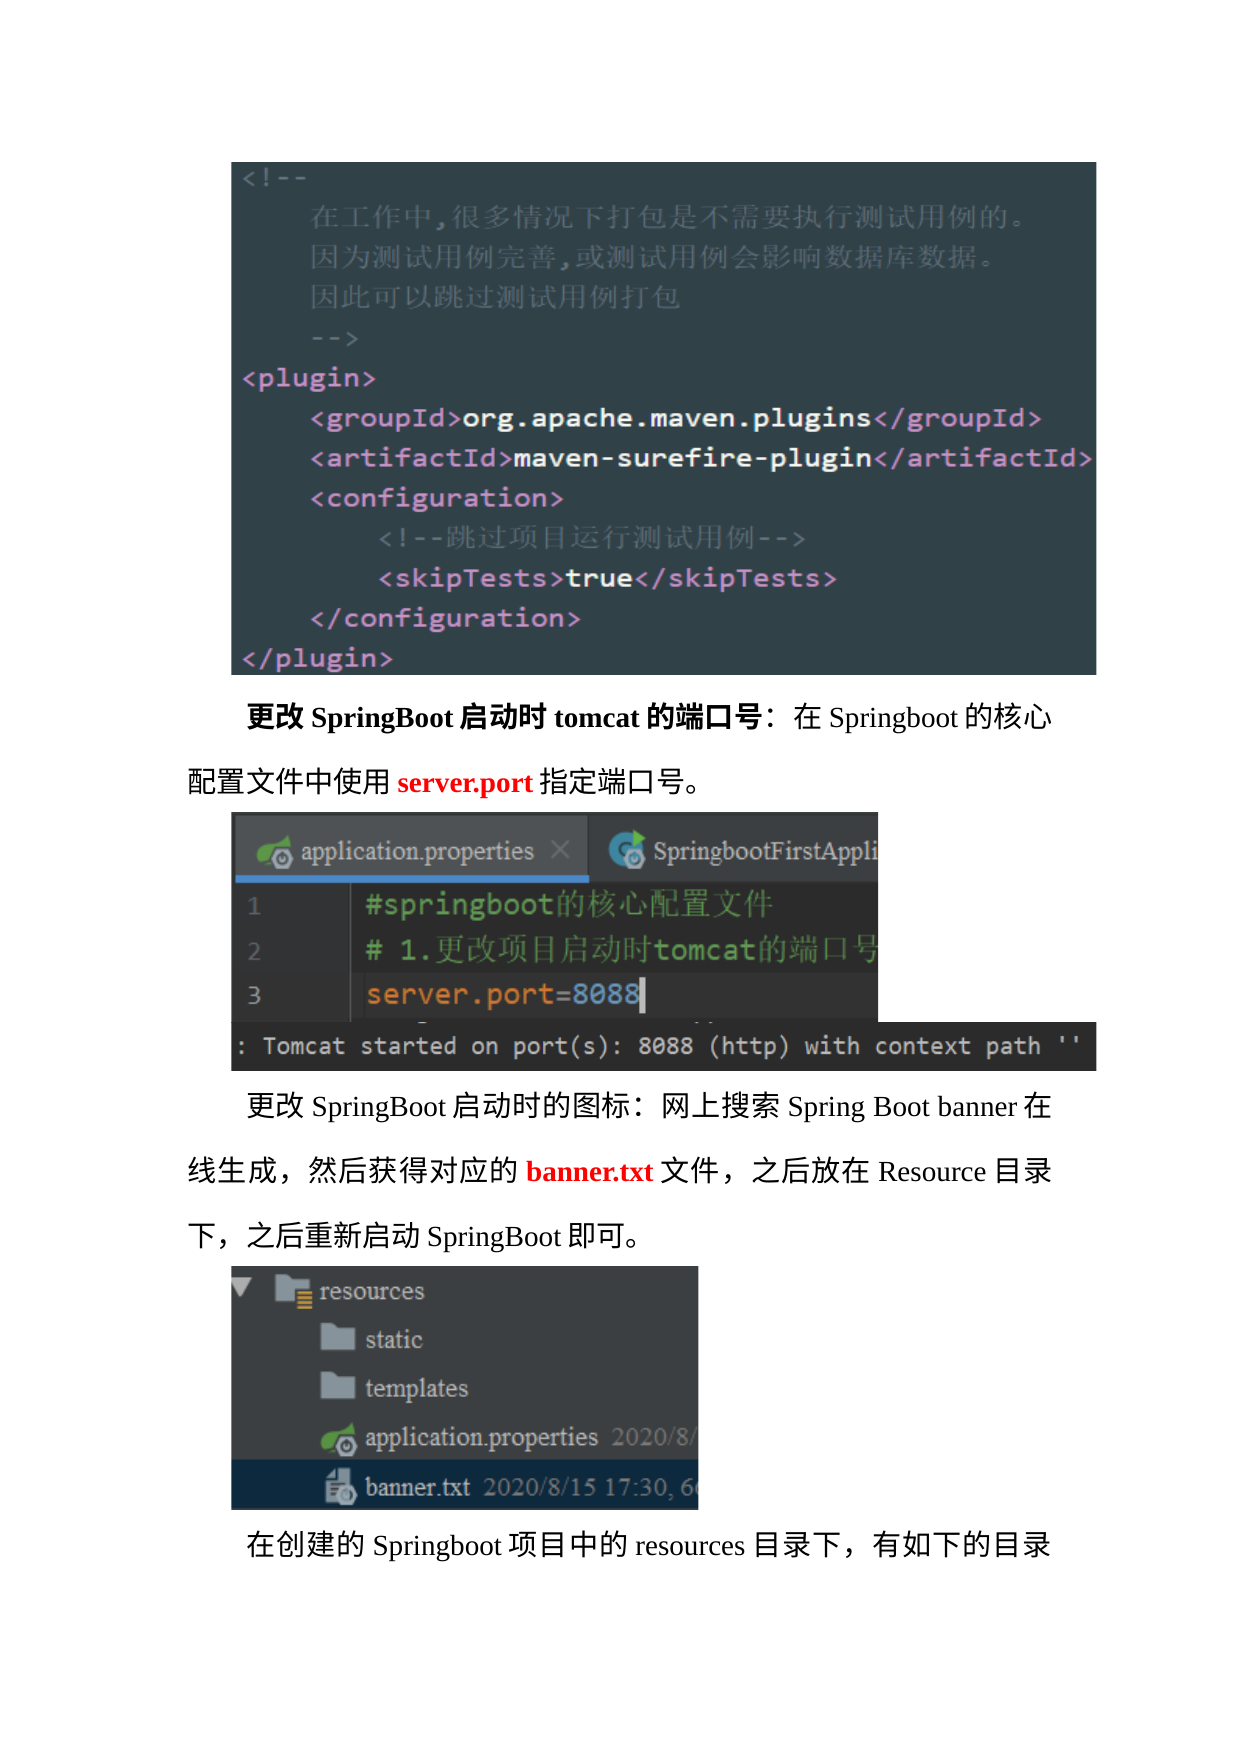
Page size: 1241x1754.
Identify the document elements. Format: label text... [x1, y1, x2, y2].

text 更改SpringBoot启动时tomcat的端口号：在Springboot的核心配置文件中使用server.port指定端口号。 [187, 682, 1053, 812]
picture [231, 812, 1097, 1071]
picture [231, 1266, 699, 1510]
text 更改SpringBoot启动时的图标：网上搜索Spring Boot banner在线生成，然后获得对应的banner.txt文件，之后放在Resource目录下，之后重新启动SpringBoot即可。 [187, 1071, 1053, 1266]
picture [231, 162, 1097, 675]
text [187, 1510, 1053, 1575]
